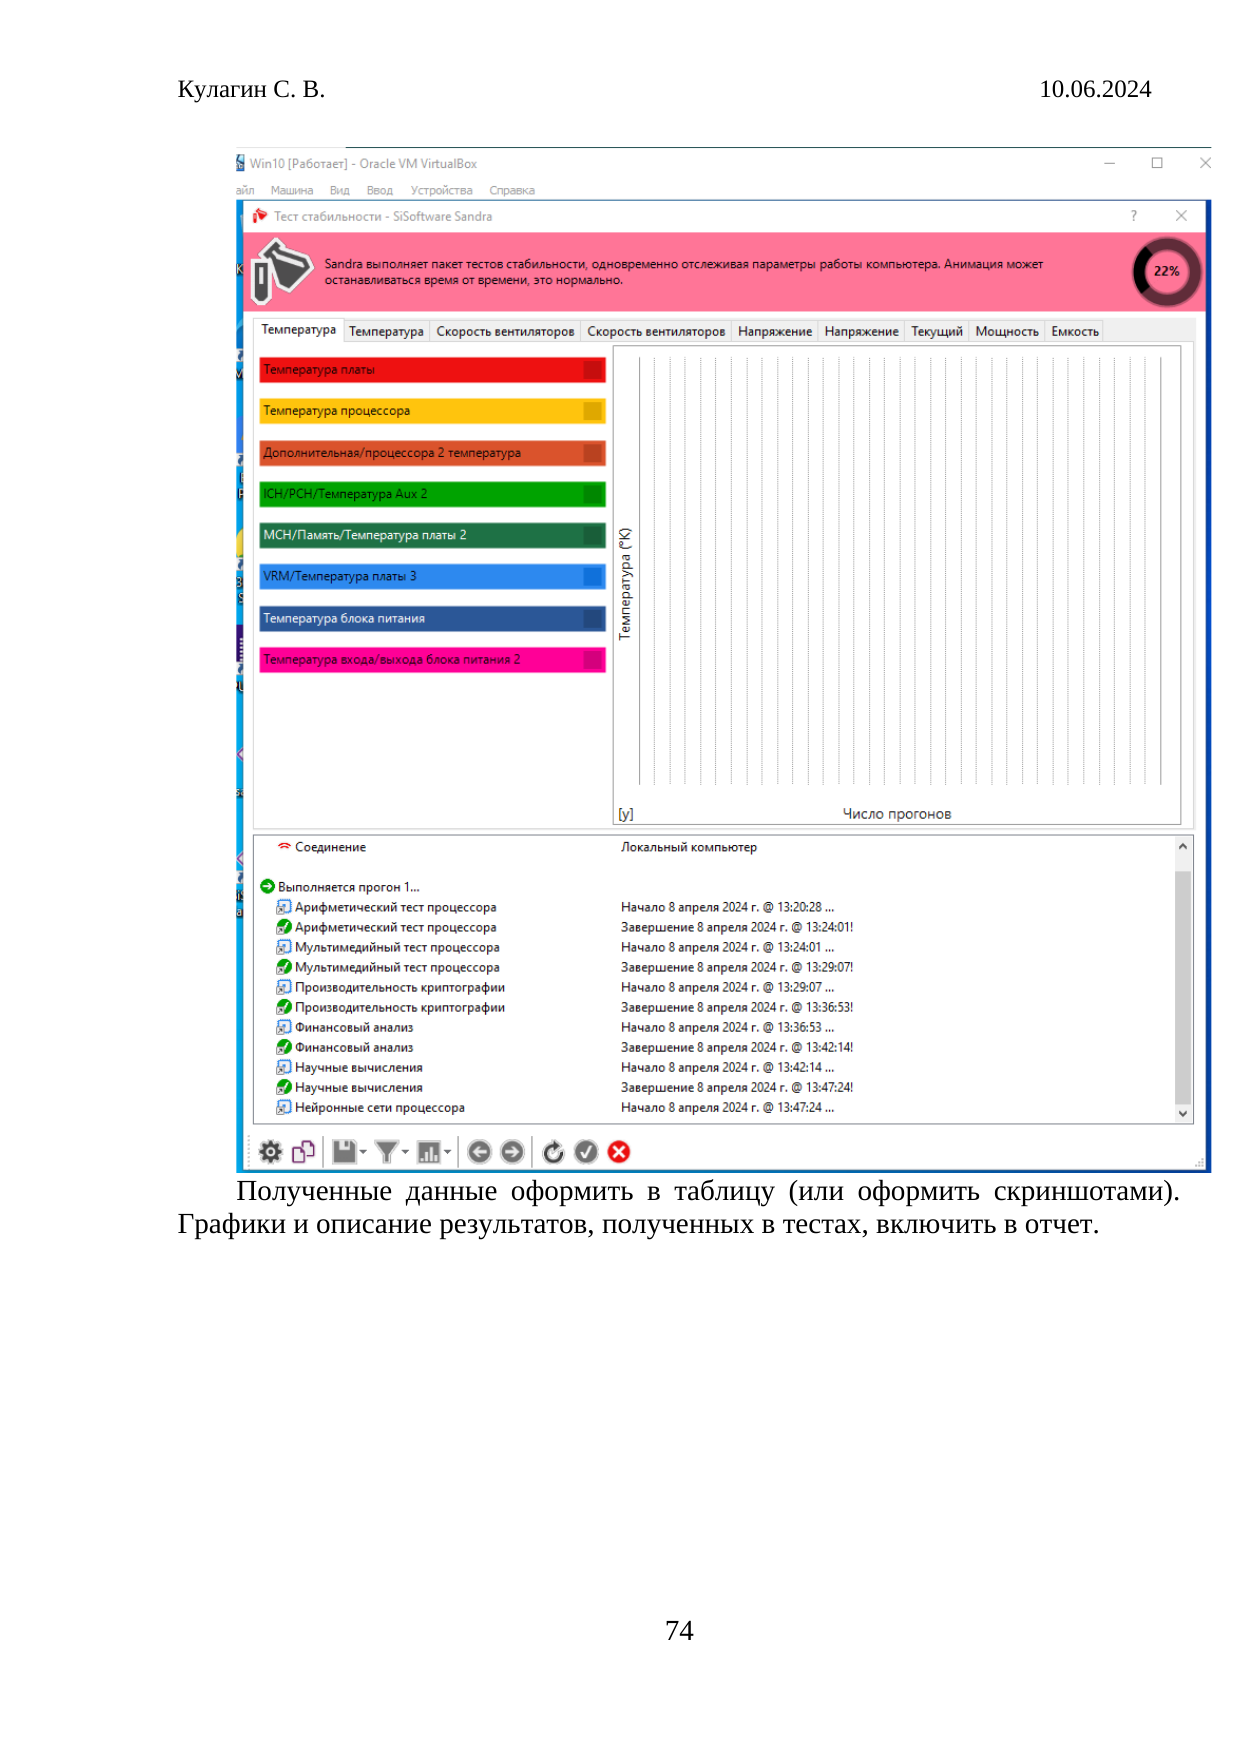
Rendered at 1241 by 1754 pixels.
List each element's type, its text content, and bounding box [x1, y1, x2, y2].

picture [236, 147, 1212, 1173]
text Полученные данные оформить в таблицу (или оформить скриншотами). Графики и описание результатов, полученных в тестах, включить в отчет. [177, 1173, 1181, 1240]
